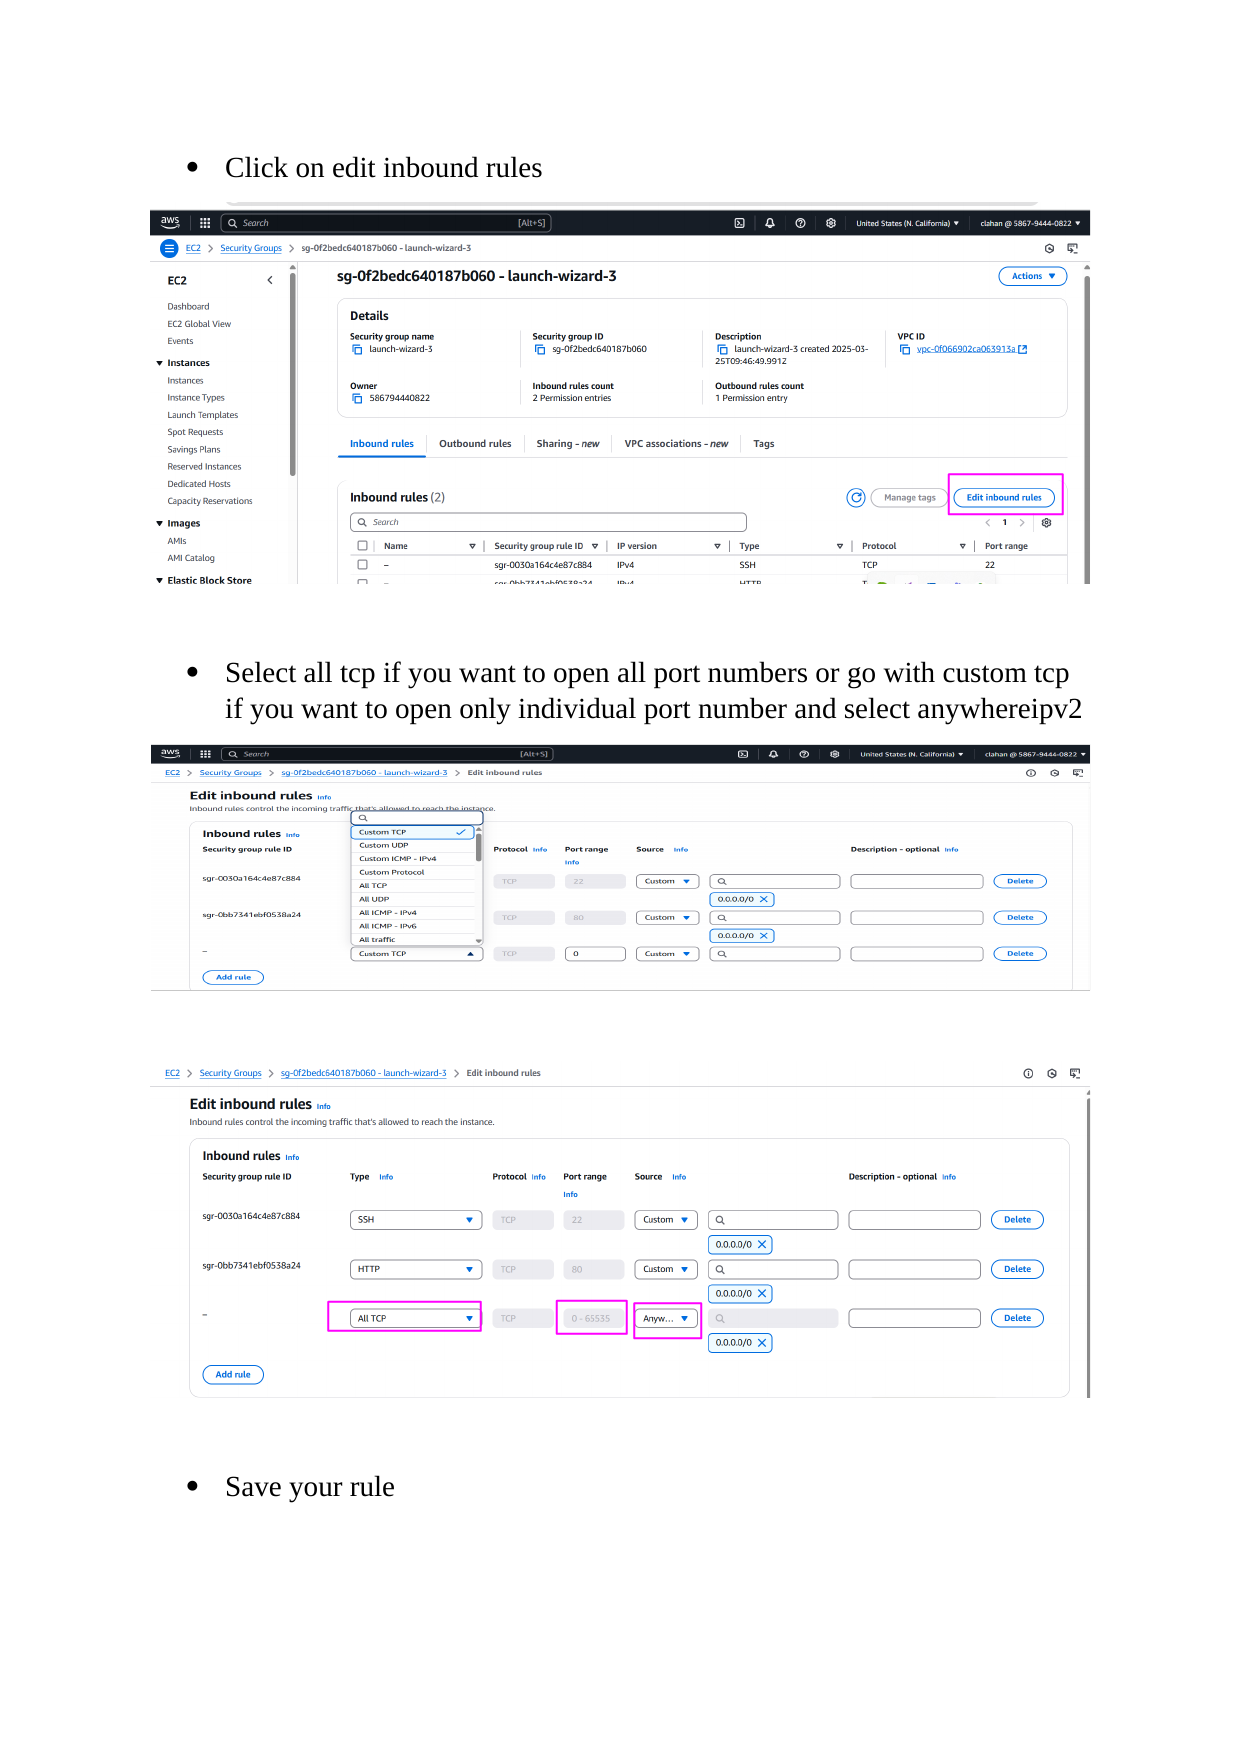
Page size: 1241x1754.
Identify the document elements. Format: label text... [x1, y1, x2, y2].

list Select all tcp if you want to open all port numbers or go with custom tcp if you want to open only individual port number and select anywhereipv2 [187, 655, 1090, 724]
picture [150, 1061, 1091, 1398]
list Save your rule [187, 1469, 1090, 1503]
picture [150, 743, 1091, 991]
picture [150, 202, 1091, 584]
list Click on edit inbound rules [187, 150, 1090, 184]
